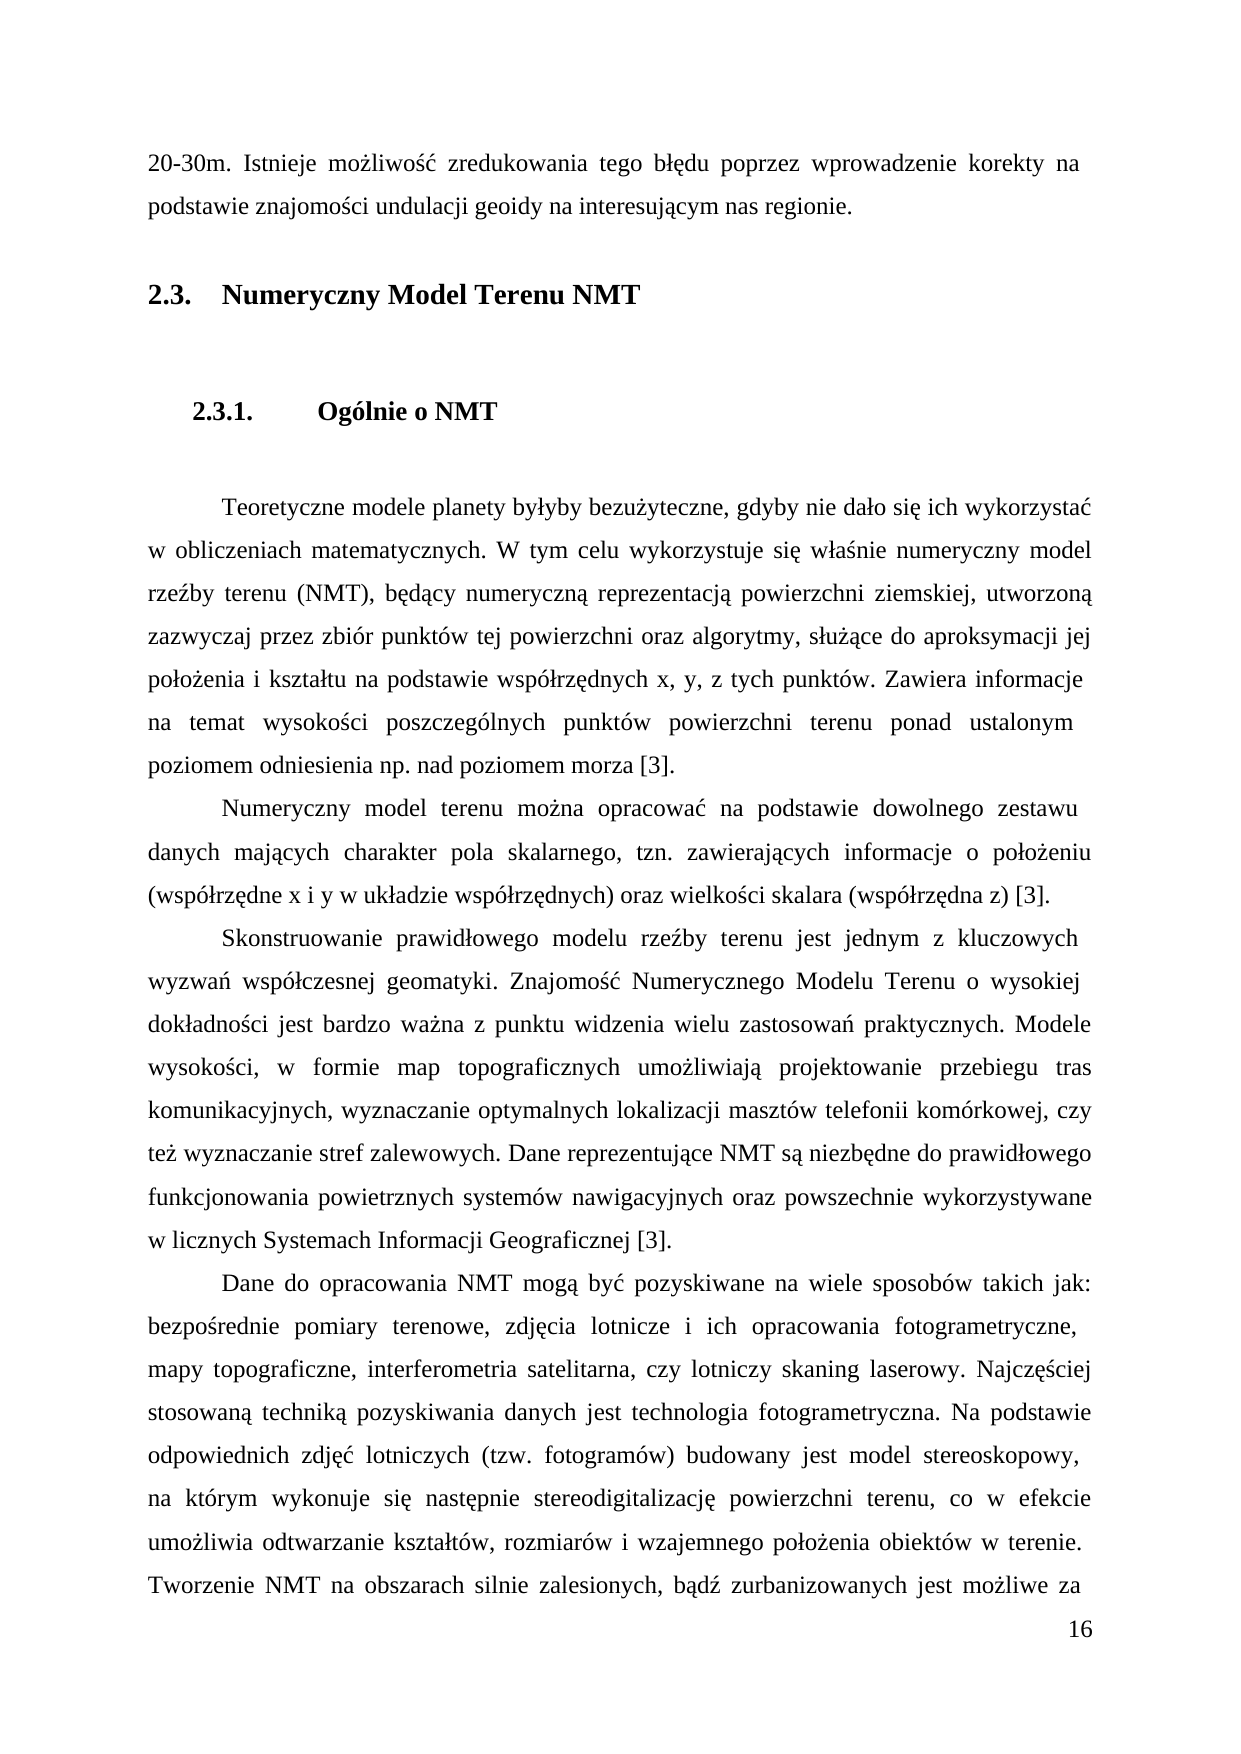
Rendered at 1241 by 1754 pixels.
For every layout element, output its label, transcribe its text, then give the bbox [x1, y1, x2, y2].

subtitle Numeryczny Model Terenu NMT [148, 277, 1092, 311]
text Skonstruowanie prawidłowego modelu rzeźby terenu jest jednym z kluczowych wyzwań współczesnej geomatyki. Znajomość Numerycznego Modelu Terenu o wysokiej dokładności jest bardzo ważna z punktu widzenia wielu zastosowań praktycznych. Modele wysokości, w formie map topograficznych umożliwiają projektowanie przebiegu tras komunikacyjnych, wyznaczanie optymalnych lokalizacji masztów telefonii komórkowej, czy też wyznaczanie stref zalewowych. Dane reprezentujące NMT są niezbędne do prawidłowego funkcjonowania powietrznych systemów nawigacyjnych oraz powszechnie wykorzystywane w licznych Systemach Informacji Geograficznej [3]. [148, 923, 1092, 1253]
subtitle Ogólnie o NMT [192, 396, 1092, 427]
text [148, 148, 1092, 219]
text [148, 1268, 1092, 1598]
text Teoretyczne modele planety byłyby bezużyteczne, gdyby nie dało się ich wykorzystać w obliczeniach matematycznych. W tym celu wykorzystuje się właśnie numeryczny model rzeźby terenu (NMT), będący numeryczną reprezentacją powierzchni ziemskiej, utworzoną zazwyczaj przez zbiór punktów tej powierzchni oraz algorytmy, służące do aproksymacji jej położenia i kształtu na podstawie współrzędnych x, y, z tych punktów. Zawiera informacje na temat wysokości poszczególnych punktów powierzchni terenu ponad ustalonym poziomem odniesienia np. nad poziomem morza [3]. [148, 492, 1092, 779]
text Numeryczny model terenu można opracować na podstawie dowolnego zestawu danych mających charakter pola skalarnego, tzn. zawierających informacje o położeniu (współrzędne x i y w układzie współrzędnych) oraz wielkości skalara (współrzędna z) [3]. [148, 793, 1092, 908]
